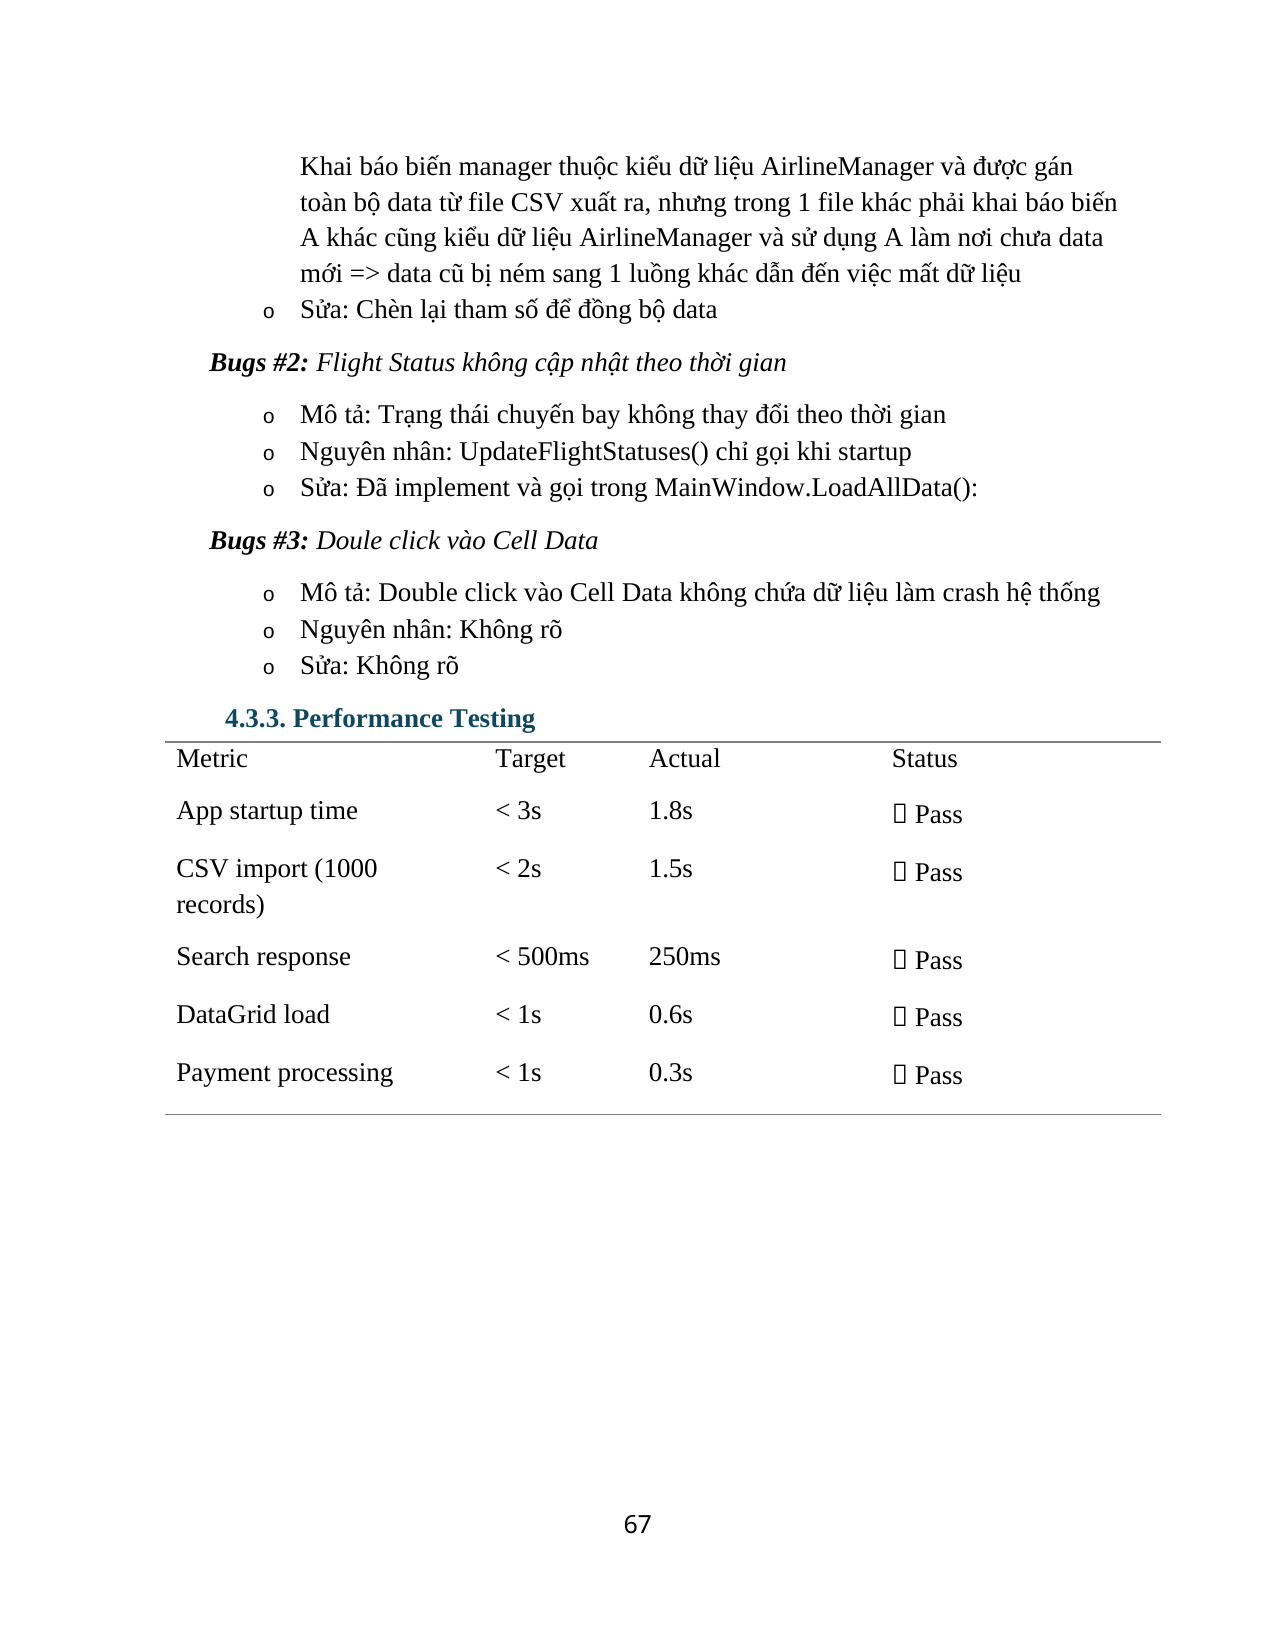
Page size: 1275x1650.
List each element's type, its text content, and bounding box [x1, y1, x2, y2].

table_cell 0.6s [637, 998, 880, 1056]
table_cell < 1s [484, 1056, 637, 1113]
table_cell Search response [165, 940, 484, 998]
list Sửa: Chèn lại tham số để đồng bộ data [262, 293, 1125, 324]
table_cell App startup time [165, 795, 484, 852]
list Nguyên nhân: Không rõ [262, 613, 1125, 644]
table_header Actual [637, 743, 880, 794]
text Bugs #2: Flight Status không cập nhật theo thời gian [150, 346, 1125, 377]
table_cell 1.8s [637, 795, 880, 852]
text Bugs #3: Doule click vào Cell Data [150, 524, 1125, 555]
list Nguyên nhân: UpdateFlightStatuses() chỉ gọi khi startup [262, 435, 1125, 466]
table_cell < 1s [484, 998, 637, 1056]
text Khai báo biến manager thuộc kiểu dữ liệu AirlineManager và được gán toàn bộ data từ file CSV xuất ra, nhưng trong 1 file khác phải khai báo biến A khác cũng kiểu dữ liệu AirlineManager và sử dụng A làm nơi chưa data mới => data cũ bị ném sang 1 luồng khác dẫn đến việc mất dữ liệu [300, 150, 1125, 288]
table_cell < 2s [484, 852, 637, 940]
list Sửa: Không rõ [262, 649, 1125, 681]
table_header Status [880, 743, 1161, 794]
table_cell < 3s [484, 795, 637, 852]
table_cell 0.3s [637, 1056, 880, 1113]
table_cell CSV import (1000 records) [165, 852, 484, 940]
list Mô tả: Trạng thái chuyến bay không thay đổi theo thời gian [262, 398, 1125, 430]
table_cell Pass [880, 852, 1161, 940]
table_cell Payment processing [165, 1056, 484, 1113]
table_header Target [484, 743, 637, 794]
list Mô tả: Double click vào Cell Data không chứa dữ liệu làm crash hệ thống [262, 576, 1125, 608]
list Sửa: Đã implement và gọi trong MainWindow.LoadAllData(): [262, 471, 1125, 503]
subtitle 4.3.3. Performance Testing [150, 702, 1125, 733]
table_cell Pass [880, 795, 1161, 852]
table_cell < 500ms [484, 940, 637, 998]
table_cell DataGrid load [165, 998, 484, 1056]
table_cell Pass [880, 998, 1161, 1056]
table_cell 250ms [637, 940, 880, 998]
table_cell Pass [880, 1056, 1161, 1113]
table_cell 1.5s [637, 852, 880, 940]
table_cell Pass [880, 940, 1161, 998]
table_header Metric [165, 743, 484, 794]
